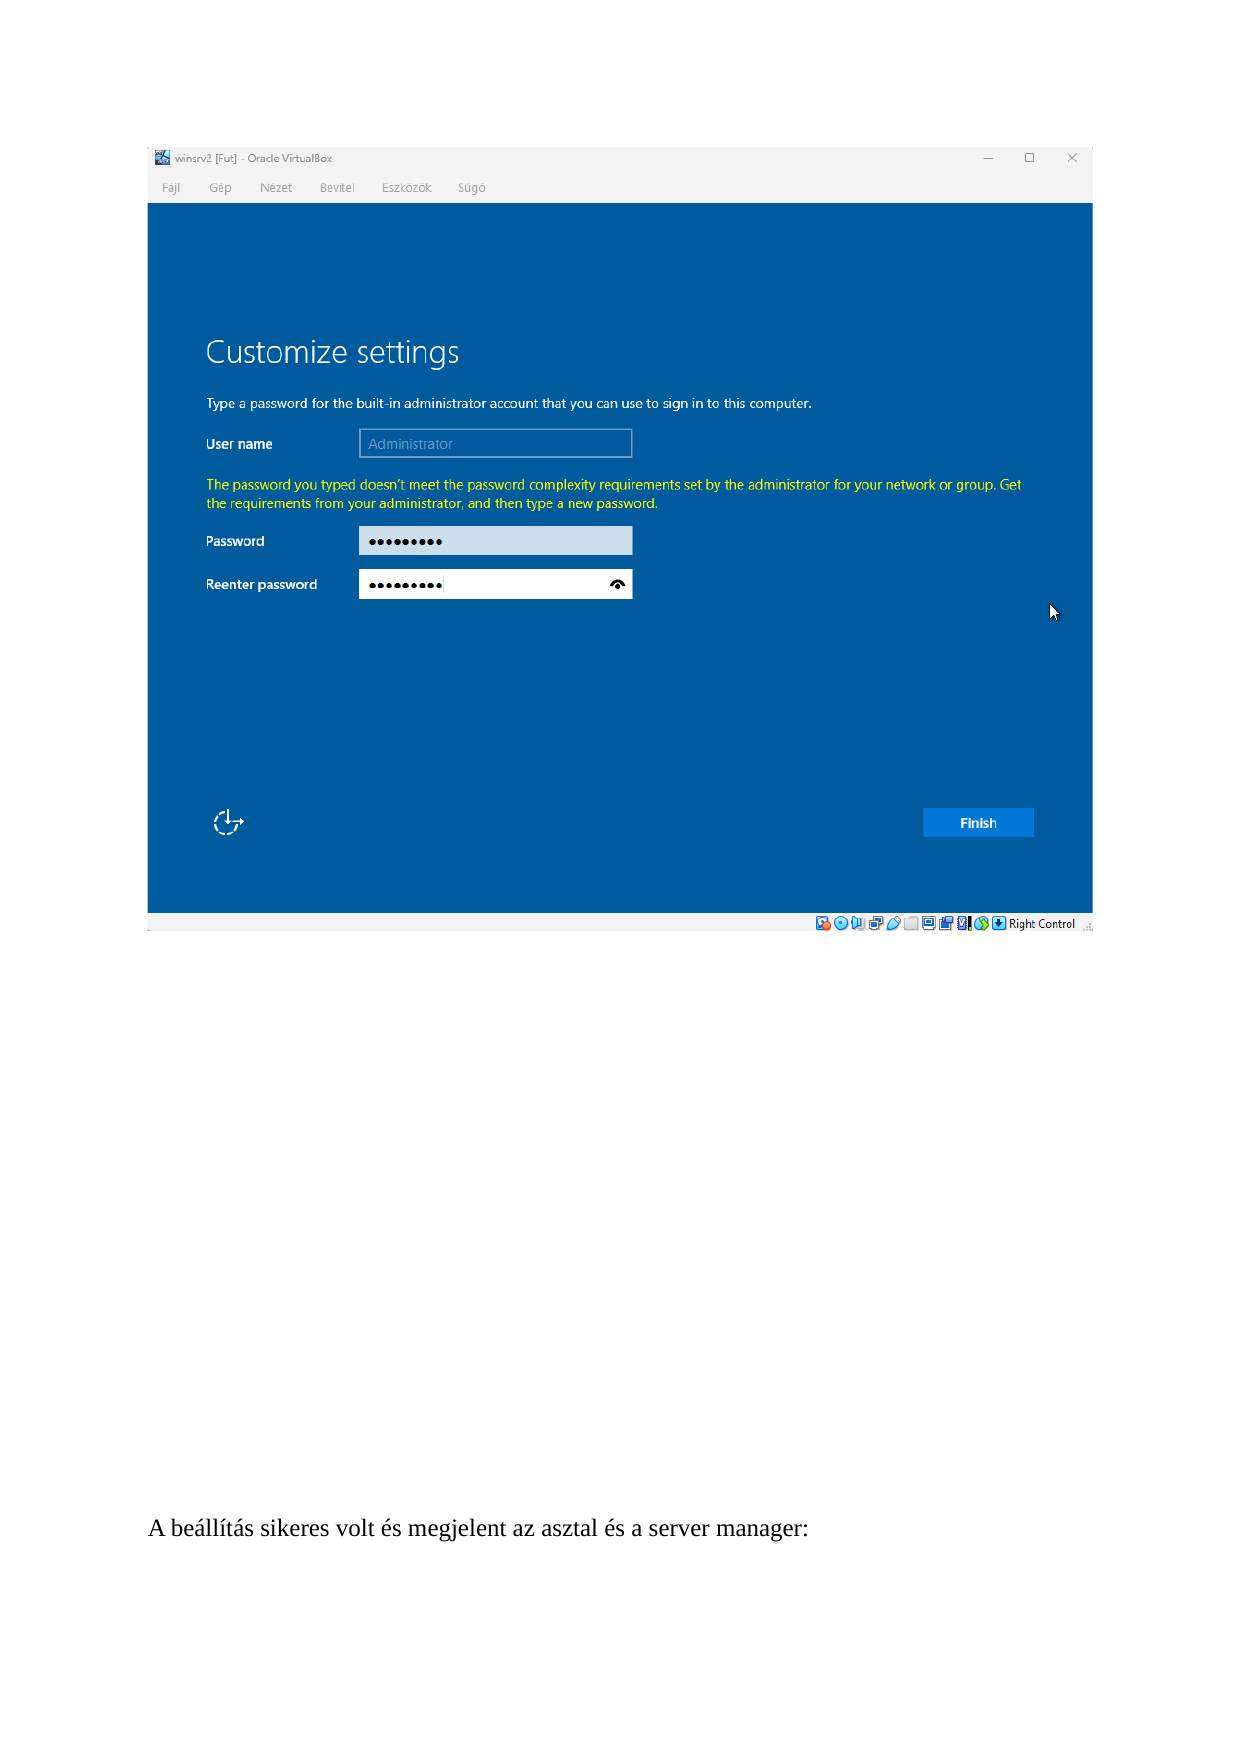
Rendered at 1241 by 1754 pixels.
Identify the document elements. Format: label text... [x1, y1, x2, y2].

text A beállítás sikeres volt és megjelent az asztal és a server manager: [148, 952, 1093, 1542]
picture [147, 147, 1093, 931]
